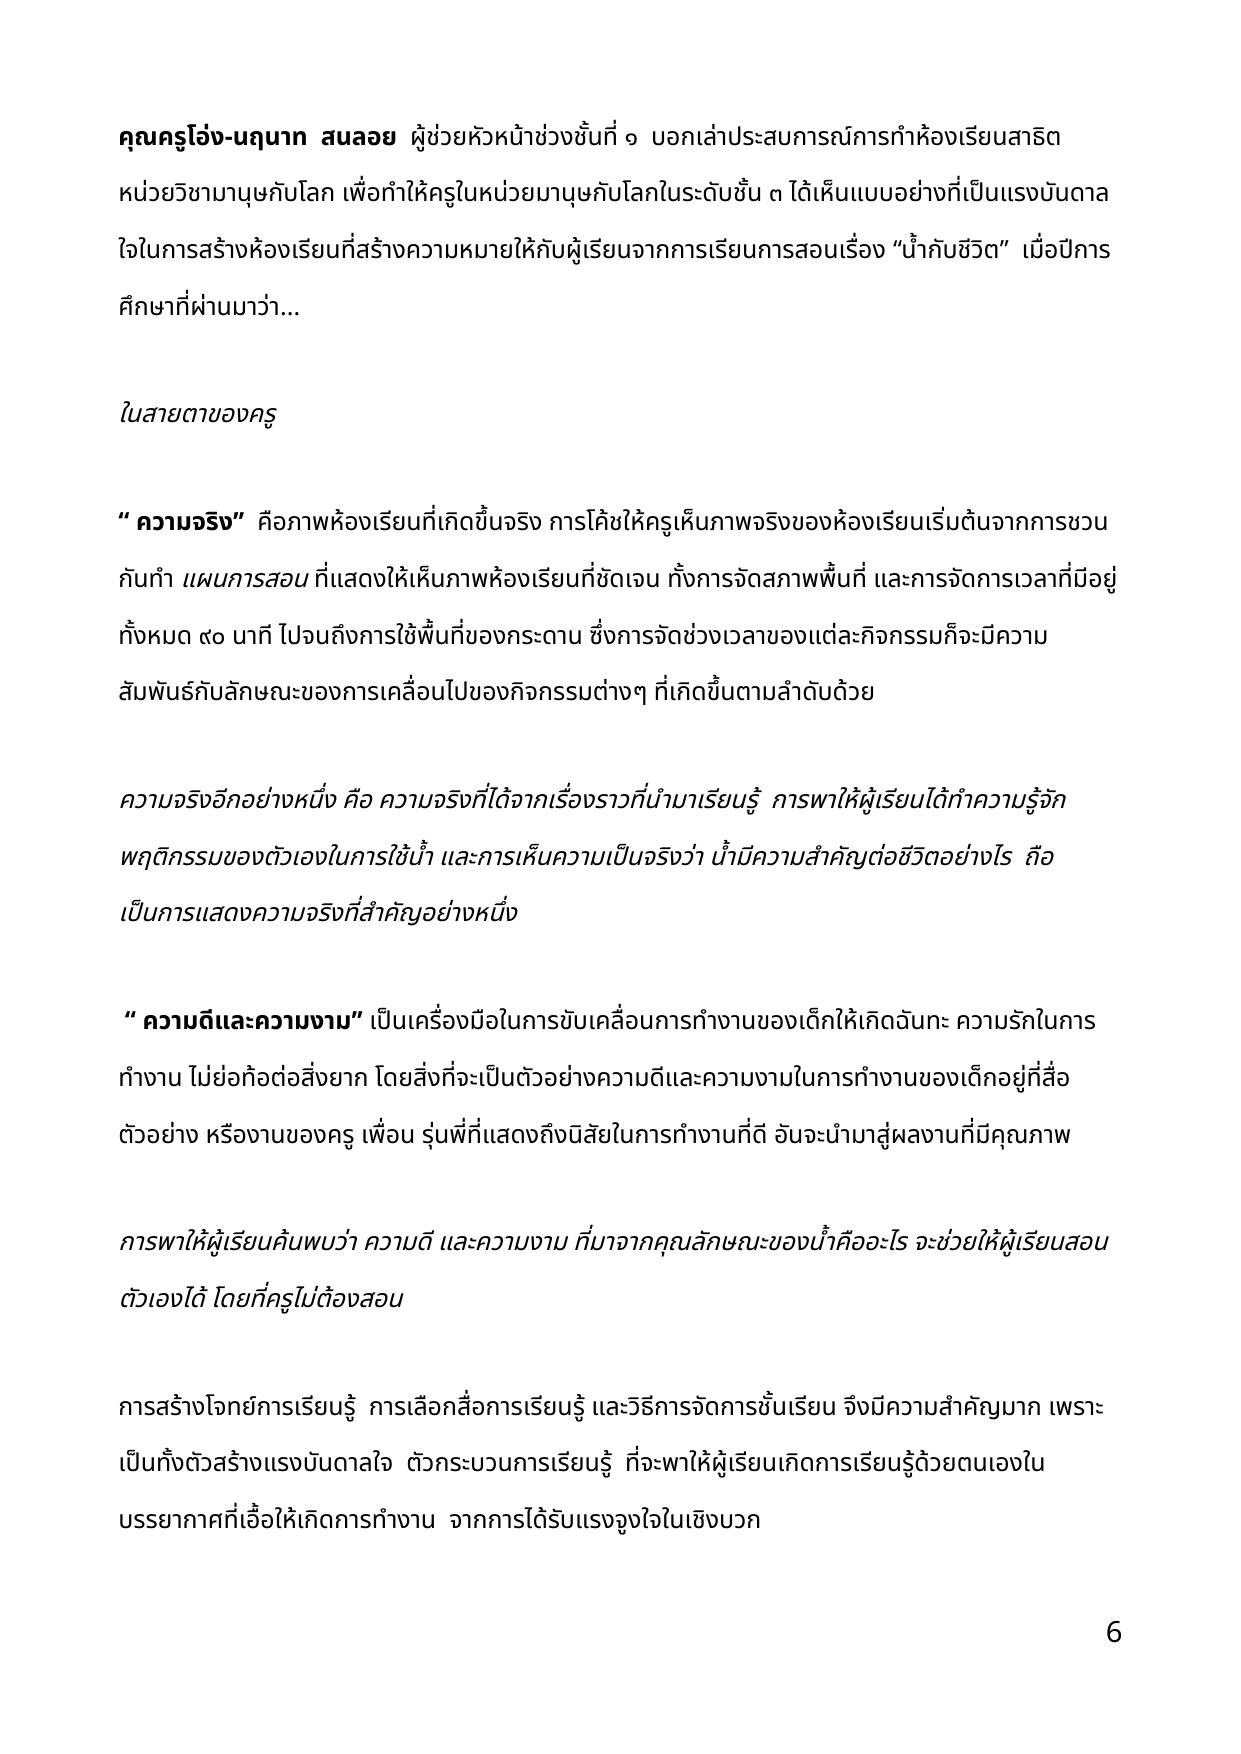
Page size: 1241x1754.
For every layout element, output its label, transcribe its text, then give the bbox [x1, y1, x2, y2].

text “ ความดีและความงาม” เป็นเครื่องมือในการขับเคลื่อนการทำงานของเด็กให้เกิดฉันทะ ความรักในการทำงาน ไม่ย่อท้อต่อสิ่งยาก โดยสิ่งที่จะเป็นตัวอย่างความดีและความงามในการทำงานของเด็กอยู่ที่สื่อ ตัวอย่าง หรืองานของครู เพื่อน รุ่นพี่ที่แสดงถึงนิสัยในการทำงานที่ดี อันจะนำมาสู่ผลงานที่มีคุณภาพ [118, 1003, 1122, 1154]
text การสร้างโจทย์การเรียนรู้ การเลือกสื่อการเรียนรู้ และวิธีการจัดการชั้นเรียน จึงมีความสำคัญมาก เพราะเป็นทั้งตัวสร้างแรงบันดาลใจ ตัวกระบวนการเรียนรู้ ที่จะพาให้ผู้เรียนเกิดการเรียนรู้ด้วยตนเองในบรรยากาศที่เอื้อให้เกิดการทำงาน จากการได้รับแรงจูงใจในเชิงบวก [118, 1389, 1122, 1540]
text คุณครูโอ่ง-นฤนาท สนลอย ผู้ช่วยหัวหน้าช่วงชั้นที่ ๑ บอกเล่าประสบการณ์การทำห้องเรียนสาธิต หน่วยวิชามานุษกับโลก เพื่อทำให้ครูในหน่วยมานุษกับโลกในระดับชั้น ๓ ได้เห็นแบบอย่างที่เป็นแรงบันดาลใจในการสร้างห้องเรียนที่สร้างความหมายให้กับผู้เรียนจากการเรียนการสอนเรื่อง “น้ำกับชีวิต” เมื่อปีการศึกษาที่ผ่านมาว่า... [118, 118, 1122, 326]
text ในสายตาของครู [118, 396, 1122, 434]
text การพาให้ผู้เรียนค้นพบว่า ความดี และความงาม ที่มาจากคุณลักษณะของน้ำคืออะไร จะช่วยให้ผู้เรียนสอนตัวเองได้ โดยที่ครูไม่ต้องสอน [118, 1224, 1122, 1319]
text ความจริงอีกอย่างหนึ่ง คือ ความจริงที่ได้จากเรื่องราวที่นำมาเรียนรู้ การพาให้ผู้เรียนได้ทำความรู้จักพฤติกรรมของตัวเองในการใช้น้ำ และการเห็นความเป็นจริงว่า น้ำมีความสำคัญต่อชีวิตอย่างไร ถือเป็นการแสดงความจริงที่สำคัญอย่างหนึ่ง [118, 782, 1122, 933]
text “ ความจริง” คือภาพห้องเรียนที่เกิดขึ้นจริง การโค้ชให้ครูเห็นภาพจริงของห้องเรียนเริ่มต้นจากการชวนกันทำ แผนการสอน ที่แสดงให้เห็นภาพห้องเรียนที่ชัดเจน ทั้งการจัดสภาพพื้นที่ และการจัดการเวลาที่มีอยู่ทั้งหมด ๙๐ นาที ไปจนถึงการใช้พื้นที่ของกระดาน ซึ่งการจัดช่วงเวลาของแต่ละกิจกรรมก็จะมีความสัมพันธ์กับลักษณะของการเคลื่อนไปของกิจกรรมต่างๆ ที่เกิดขึ้นตามลำดับด้วย [118, 504, 1122, 712]
